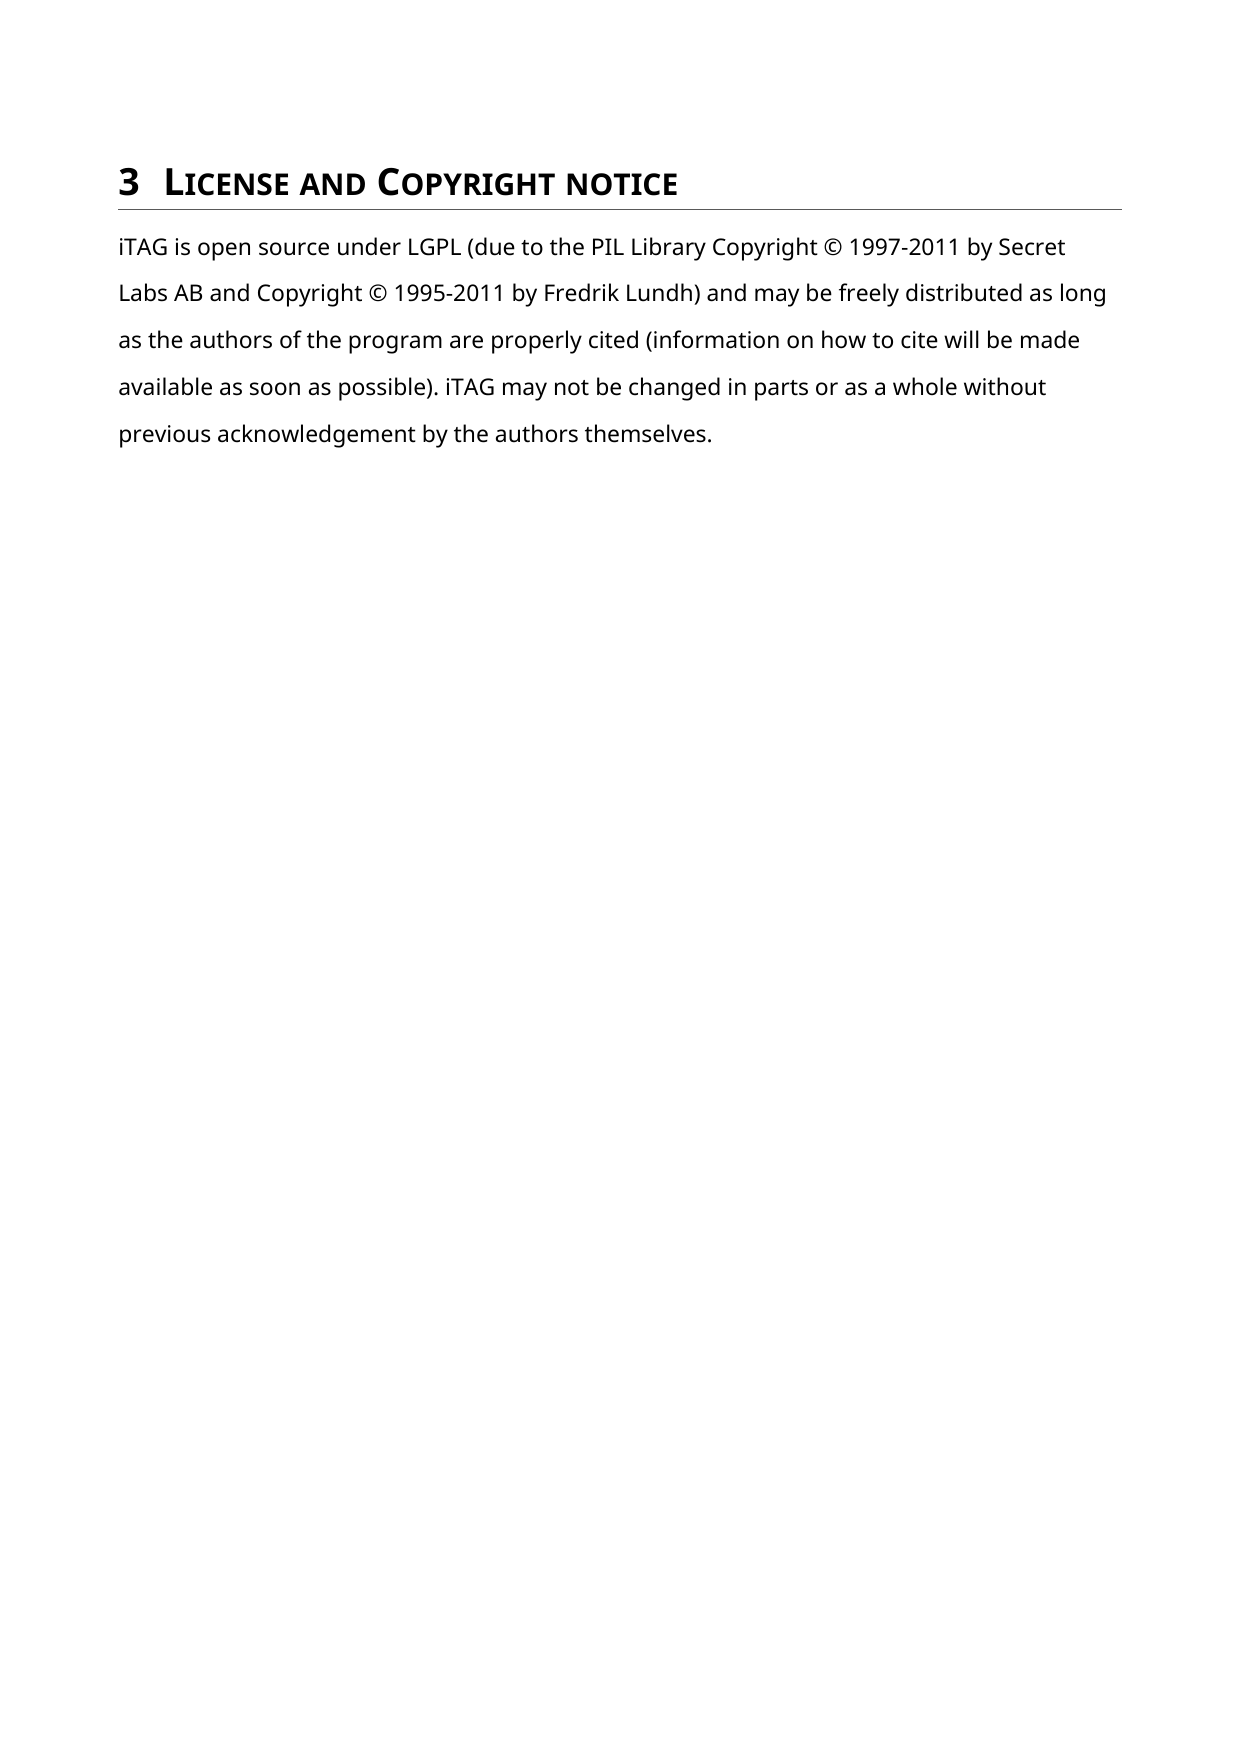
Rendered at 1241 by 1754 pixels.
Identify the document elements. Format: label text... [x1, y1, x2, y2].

text iTAG is open source under LGPL (due to the PIL Library Copyright © 1997-2011 by Secret Labs AB and Copyright © 1995-2011 by Fredrik Lundh) and may be freely distributed as long as the authors of the program are properly cited (information on how to cite will be made available as soon as possible). iTAG may not be changed in parts or as a whole without previous acknowledgement by the authors themselves. [118, 231, 1122, 449]
subtitle License and Copyright notice [118, 156, 1122, 209]
